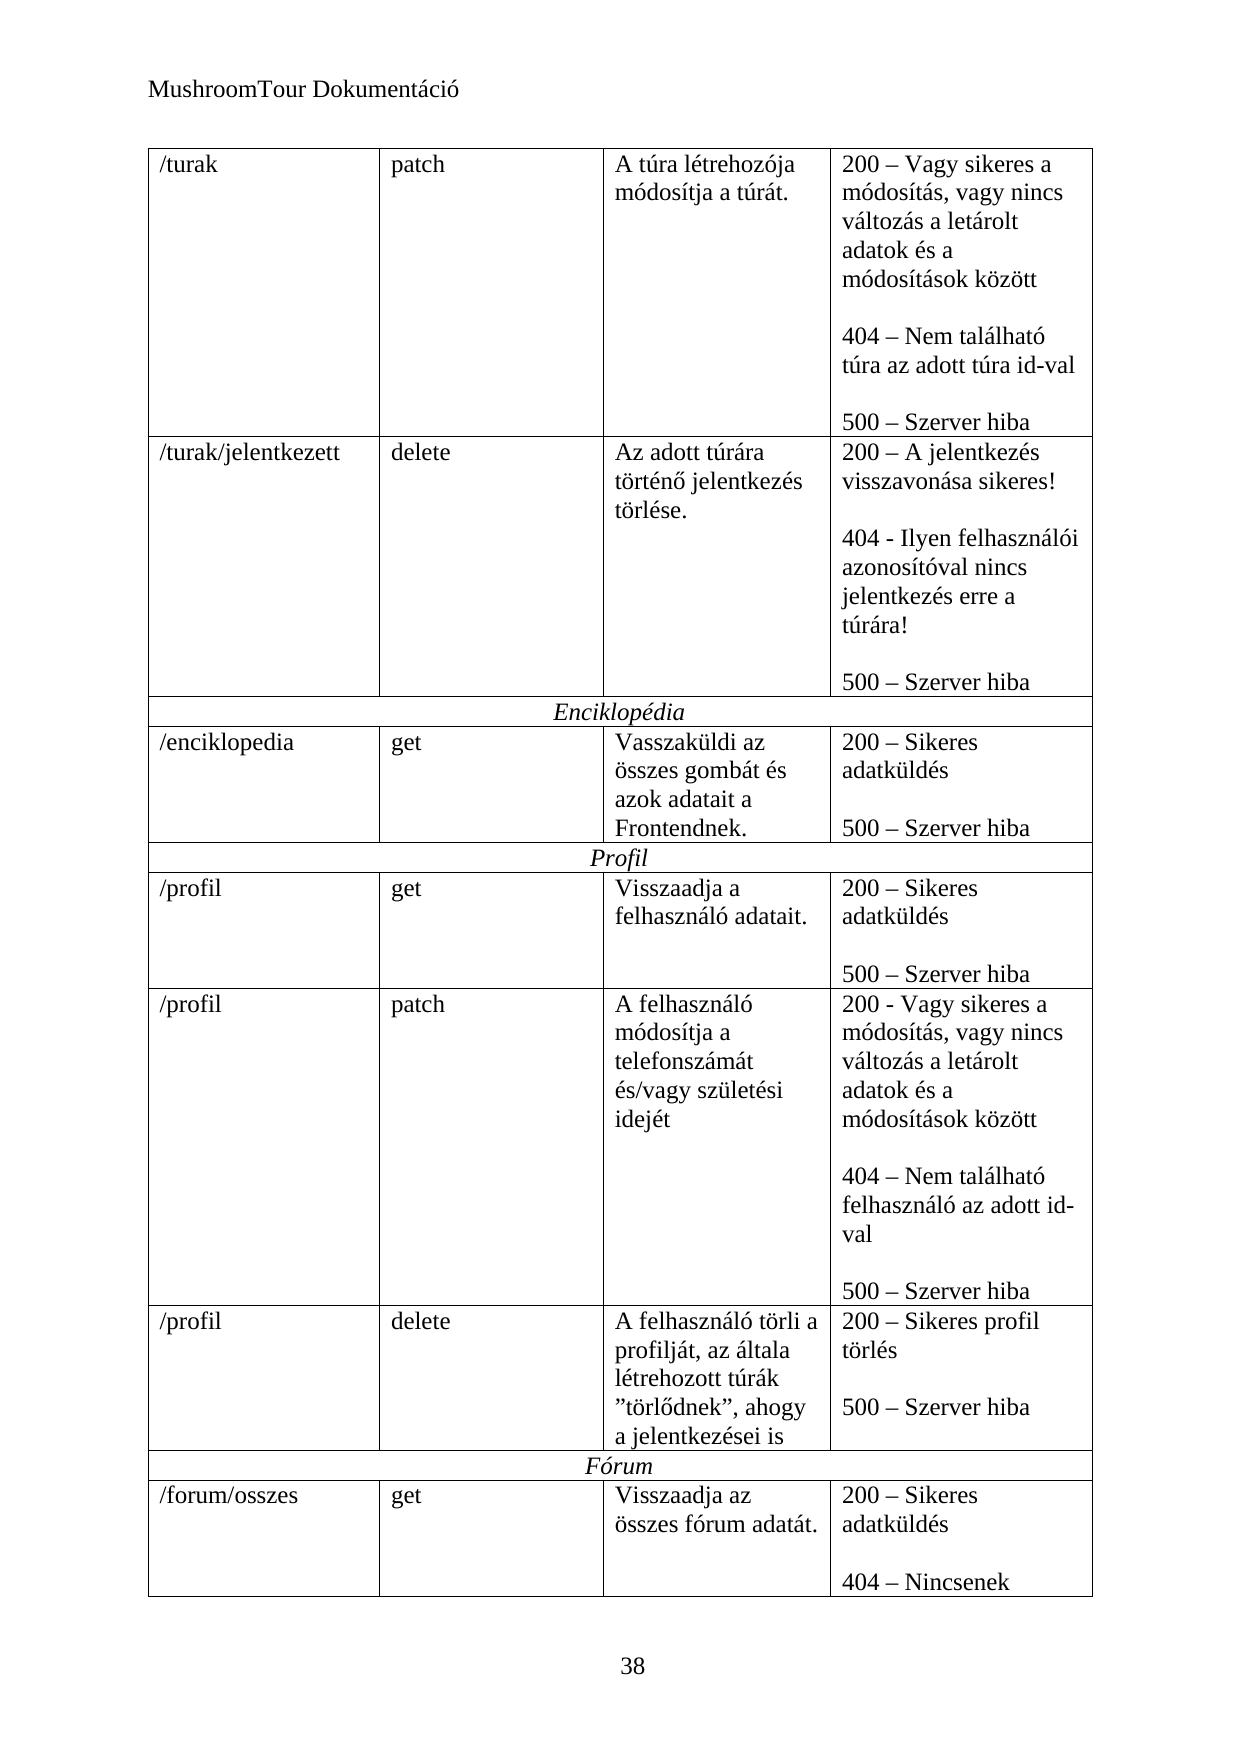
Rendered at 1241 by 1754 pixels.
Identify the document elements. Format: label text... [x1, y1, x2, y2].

table_cell 200 – Vagy sikeres a módosítás, vagy nincs változás a letárolt adatok és a módosítások között 404 – Nem található túra az adott túra id-val 500 – Szerver hiba [831, 149, 1092, 436]
table_cell Visszaadja a felhasználó adatait. [604, 873, 830, 988]
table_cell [604, 1481, 830, 1596]
table_cell 200 - Vagy sikeres a módosítás, vagy nincs változás a letárolt adatok és a módosítások között 404 – Nem található felhasználó az adott id-val 500 – Szerver hiba [831, 989, 1092, 1305]
table_cell /enciklopedia [149, 727, 379, 842]
table_cell 200 – Sikeres adatküldés 500 – Szerver hiba [831, 873, 1092, 988]
table_cell /turak [149, 149, 379, 436]
table_cell /profil [149, 989, 379, 1305]
table_cell patch [380, 149, 603, 436]
table_cell /profil [149, 873, 379, 988]
table_cell delete [380, 1306, 603, 1450]
table_cell get [380, 873, 603, 988]
table_cell /profil [149, 1306, 379, 1450]
table_cell 200 – Sikeres adatküldés 500 – Szerver hiba [831, 727, 1092, 842]
table_cell Fórum [149, 1451, 1092, 1479]
table_cell /forum/osszes [149, 1481, 379, 1596]
table_cell A felhasználó módosítja a telefonszámát és/vagy születési idejét [604, 989, 830, 1305]
table_cell patch [380, 989, 603, 1305]
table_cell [831, 1481, 1092, 1596]
table_cell get [380, 727, 603, 842]
table_cell delete [380, 437, 603, 696]
table_cell Profil [149, 843, 1092, 872]
table_cell 200 – Sikeres profil törlés 500 – Szerver hiba [831, 1306, 1092, 1450]
table_cell 200 – A jelentkezés visszavonása sikeres! 404 - Ilyen felhasználói azonosítóval nincs jelentkezés erre a túrára! 500 – Szerver hiba [831, 437, 1092, 696]
table_cell get [380, 1481, 603, 1596]
table_cell A felhasználó törli a profilját, az általa létrehozott túrák ”törlődnek”, ahogy a jelentkezései is [604, 1306, 830, 1450]
table_cell Az adott túrára történő jelentkezés törlése. [604, 437, 830, 696]
table_cell A túra létrehozója módosítja a túrát. [604, 149, 830, 436]
table_cell Enciklopédia [149, 697, 1092, 726]
table_cell /turak/jelentkezett [149, 437, 379, 696]
table_cell Vasszaküldi az összes gombát és azok adatait a Frontendnek. [604, 727, 830, 842]
